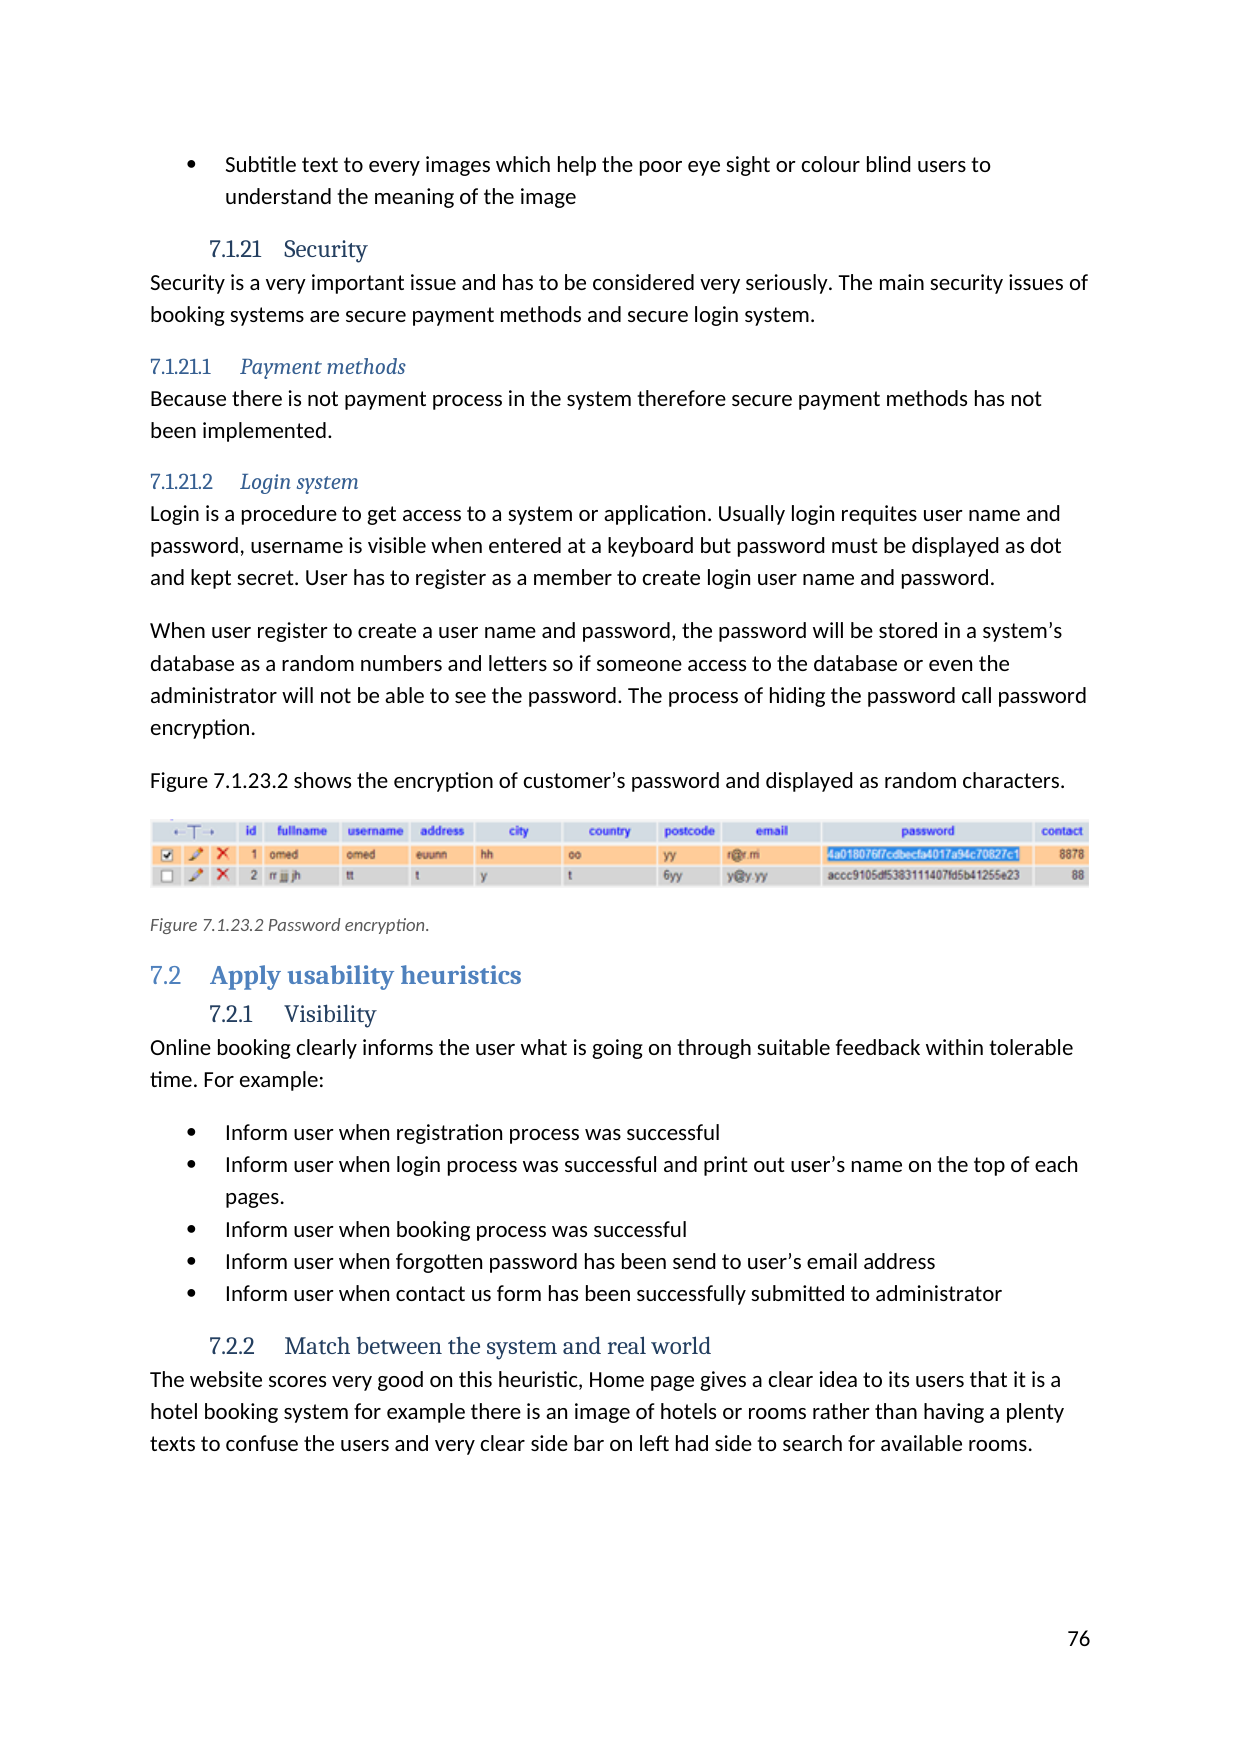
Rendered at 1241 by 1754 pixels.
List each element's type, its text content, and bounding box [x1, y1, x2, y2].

text Because there is not payment process in the system therefore secure payment methods has not been implemented. [150, 384, 1090, 444]
subtitle Payment methods [150, 353, 1090, 380]
subtitle Login system [150, 469, 1090, 495]
list Inform user when booking process was successful [187, 1215, 1090, 1243]
text When user register to create a user name and password, the password will be stored in a system’s database as a random numbers and letters so if someone access to the database or even the administrator will not be able to see the password. The process of hiding the password call password encryption. [150, 616, 1090, 741]
subtitle Security [209, 235, 1090, 264]
subtitle Visibility [209, 1000, 1090, 1029]
text Login is a procedure to get access to a system or application. Usually login requites user name and password, username is visible when entered at a keyboard but password must be displayed as dot and kept secret. User has to register as a member to create login user name and password. [150, 499, 1090, 591]
text The website scores very good on this heuristic, Home page gives a clear idea to its users that it is a hotel booking system for example there is an image of hotels or rooms rather than having a plenty texts to confuse the users and very clear side bar on left had side to search for available rooms. [150, 1365, 1090, 1457]
picture [150, 819, 1089, 888]
list Inform user when registration process was successful [187, 1118, 1090, 1146]
list Inform user when forgotten password has been send to user’s email address [187, 1247, 1090, 1275]
text Security is a very important issue and has to be considered very seriously. The main security issues of booking systems are secure payment methods and secure login system. [150, 268, 1090, 328]
text Figure 7.1.23.2 shows the encryption of customer’s password and displayed as random characters. [150, 766, 1090, 794]
text Figure 7.1.23.2 Password encryption. [150, 913, 1090, 936]
list Subtitle text to every images which help the poor eye sight or colour blind users to understand the meaning of the image [187, 150, 1090, 210]
list Inform user when contact us form has been successfully submitted to administrator [187, 1279, 1090, 1307]
subtitle Match between the system and real world [209, 1332, 1090, 1361]
text Online booking clearly informs the user what is going on through suitable feedback within tolerable time. For example: [150, 1033, 1090, 1093]
list Inform user when login process was successful and print out user’s name on the top of each pages. [187, 1150, 1090, 1211]
subtitle Apply usability heuristics [150, 960, 1090, 991]
